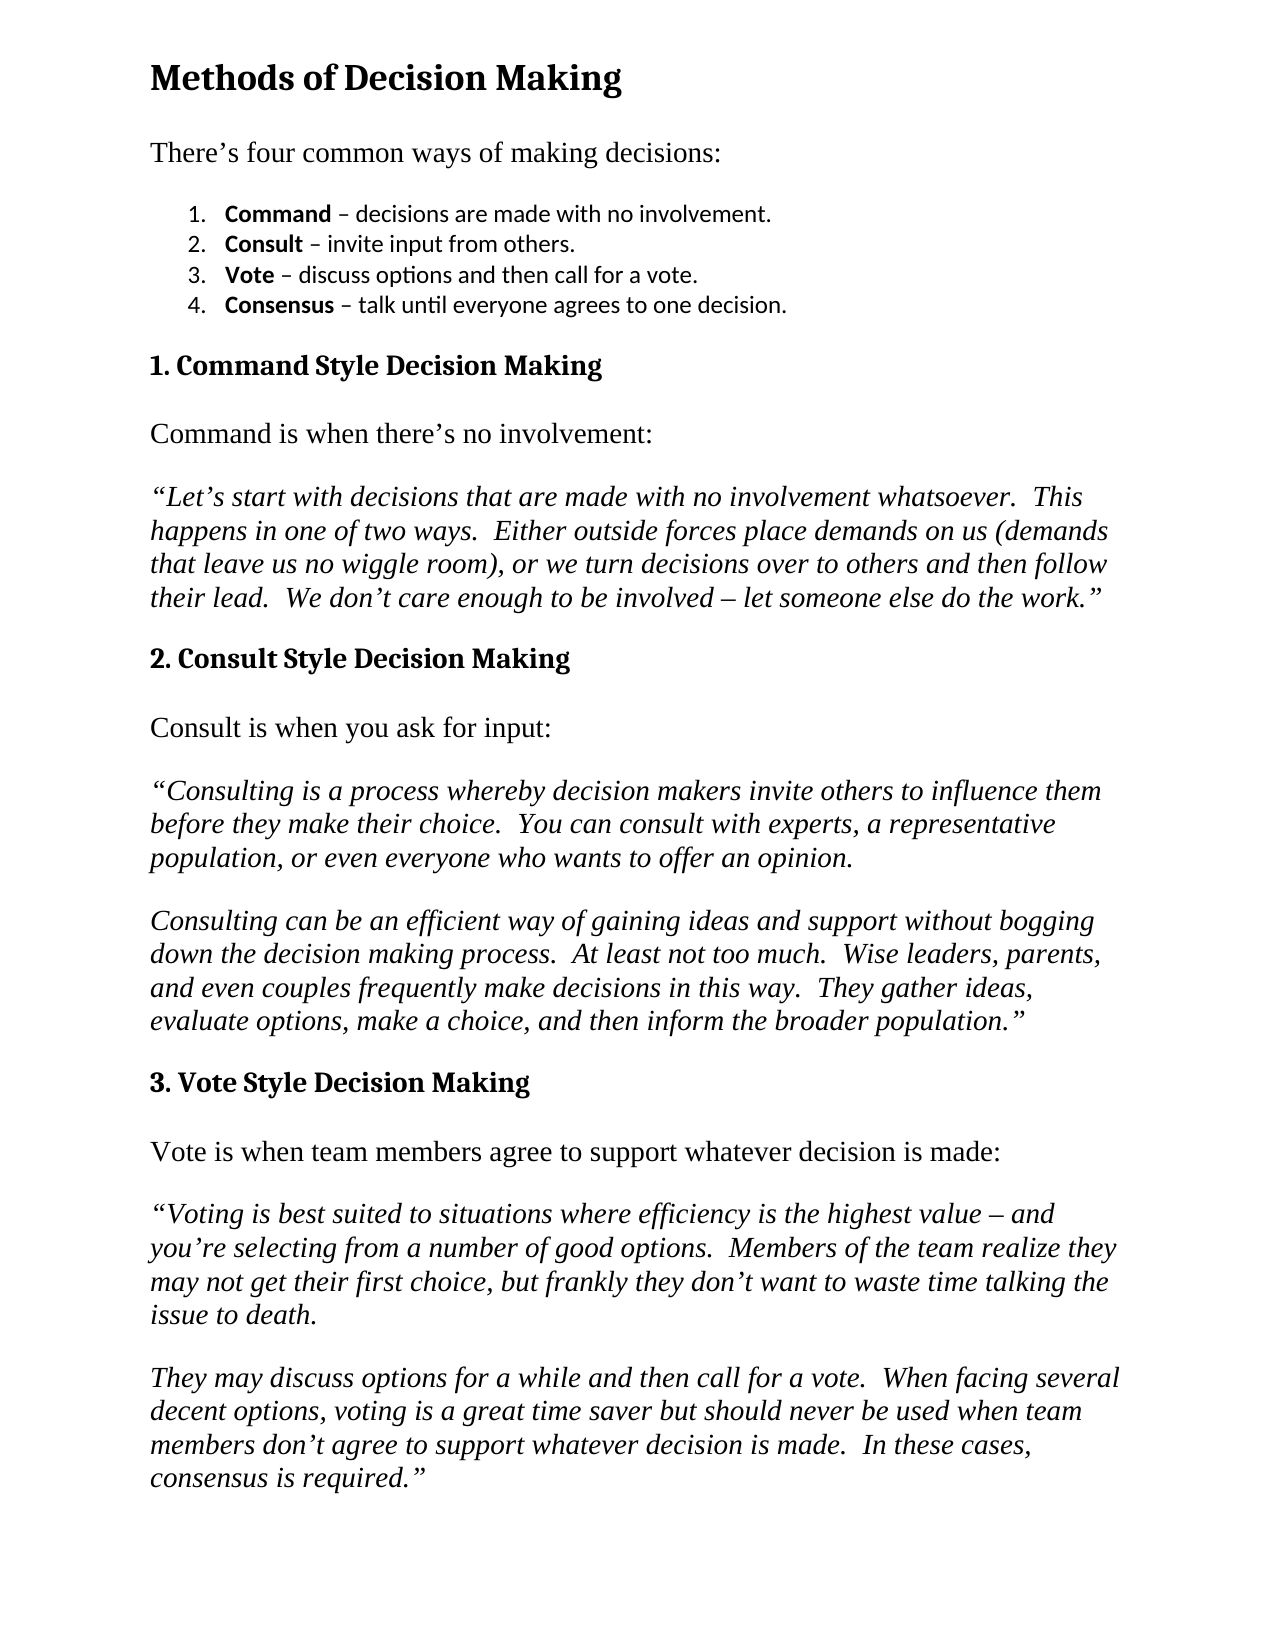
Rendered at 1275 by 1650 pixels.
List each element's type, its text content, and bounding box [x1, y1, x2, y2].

list Consensus – talk until everyone agrees to one decision. [187, 289, 1125, 320]
text Vote is when team members agree to support whatever decision is made: [150, 1134, 1125, 1167]
text They may discuss options for a while and then call for a vote. When facing several decent options, voting is a great time saver but should never be used when team members don’t agree to support whatever decision is made. In these cases, consensus is required.” [150, 1360, 1125, 1494]
list Vote – discuss options and then call for a vote. [187, 259, 1125, 289]
text “Consulting is a process whereby decision makers invite others to influence them before they make their choice. You can consult with experts, a representative population, or even everyone who wants to offer an opinion. [150, 773, 1125, 874]
text There’s four common ways of making decisions: [150, 135, 1125, 168]
text Command is when there’s no involvement: [150, 417, 1125, 450]
subtitle 2. Consult Style Decision Making [150, 643, 1125, 676]
text “Let’s start with decisions that are made with no involvement whatsoever. This happens in one of two ways. Either outside forces place demands on us (demands that leave us no wiggle room), or we turn decisions over to others and then follow their lead. We don’t care enough to be involved – let someone else do the work.” [150, 479, 1125, 613]
text Consult is when you ask for input: [150, 710, 1125, 744]
list Command – decisions are made with no involvement. [187, 198, 1125, 228]
text Consulting can be an efficient way of gaining ideas and support without bogging down the decision making process. At least not too much. Wise leaders, parents, and even couples frequently make decisions in this way. They gather ideas, evaluate options, make a choice, and then inform the broader population.” [150, 903, 1125, 1037]
subtitle 3. Vote Style Decision Making [150, 1066, 1125, 1100]
text “Voting is best suited to situations where efficiency is the highest value – and you’re selecting from a number of good options. Members of the team realize they may not get their first choice, but frankly they don’t want to waste time talking the issue to death. [150, 1197, 1125, 1331]
list Consult – invite input from others. [187, 228, 1125, 259]
subtitle 1. Command Style Decision Making [150, 349, 1125, 382]
subtitle Methods of Decision Making [150, 56, 1125, 99]
